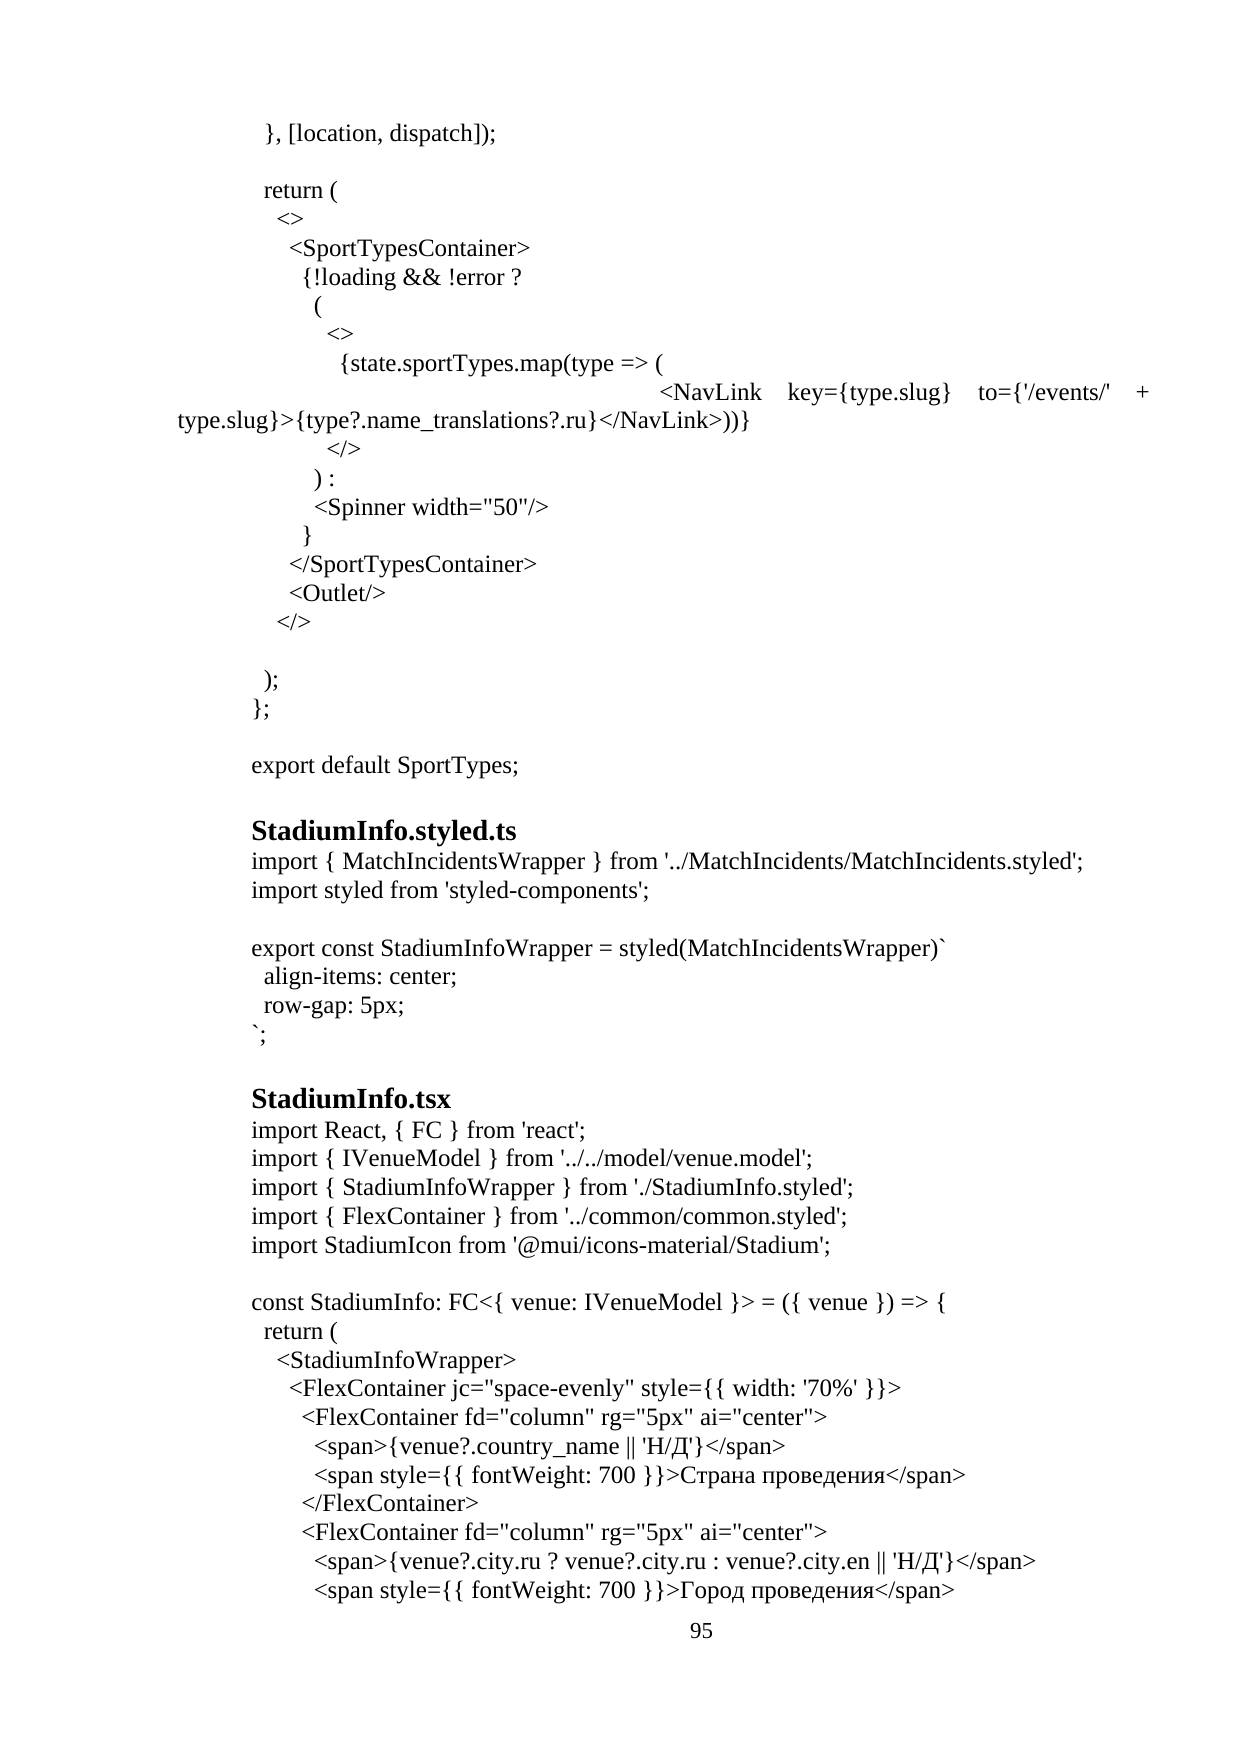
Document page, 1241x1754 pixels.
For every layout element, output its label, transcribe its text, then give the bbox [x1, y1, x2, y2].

text <Spinner width="50"/> [177, 492, 1152, 521]
text ) : [177, 463, 1152, 492]
text <Outlet/> [177, 578, 1152, 607]
text import { FlexContainer } from '../common/common.styled'; [177, 1201, 1152, 1230]
text row-gap: 5px; [177, 990, 1152, 1019]
text <SportTypesContainer> [177, 233, 1152, 262]
text }; [177, 693, 1152, 722]
text return ( [177, 176, 1152, 204]
text </SportTypesContainer> [177, 549, 1152, 578]
text }, [location, dispatch]); [177, 118, 1152, 147]
text } [177, 521, 1152, 549]
text import styled from 'styled-components'; [177, 875, 1152, 904]
text import { MatchIncidentsWrapper } from '../MatchIncidents/MatchIncidents.styled'; [177, 846, 1152, 875]
text `; [177, 1019, 1152, 1048]
text </FlexContainer> [177, 1488, 1152, 1517]
text export default SportTypes; [177, 751, 1152, 779]
text const StadiumInfo: FC<{ venue: IVenueModel }> = ({ venue }) => { [177, 1287, 1152, 1316]
text ); [177, 664, 1152, 693]
text import React, { FC } from 'react'; [177, 1115, 1152, 1143]
text StadiumInfo.tsx [177, 1081, 1152, 1115]
text <> [177, 204, 1152, 233]
text <span>{venue?.country_name || 'H/Д'}</span> [177, 1431, 1152, 1460]
text ( [177, 291, 1152, 319]
text <> [177, 319, 1152, 348]
text return ( [177, 1316, 1152, 1345]
text <span style={{ fontWeight: 700 }}>Город проведения</span> [177, 1575, 1152, 1603]
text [177, 1517, 1152, 1546]
text <span>{venue?.city.ru ? venue?.city.ru : venue?.city.en || 'H/Д'}</span> [177, 1546, 1152, 1575]
text <NavLink key={type.slug} to={'/events/' + type.slug}>{type?.name_translations?.ru}</NavLink>))} [177, 377, 1152, 434]
text {!loading && !error ? [177, 262, 1152, 291]
text {state.sportTypes.map(type => ( [177, 348, 1152, 377]
text import StadiumIcon from '@mui/icons-material/Stadium'; [177, 1230, 1152, 1258]
text </> [177, 434, 1152, 463]
text import { StadiumInfoWrapper } from './StadiumInfo.styled'; [177, 1172, 1152, 1201]
text <span style={{ fontWeight: 700 }}>Страна проведения</span> [177, 1460, 1152, 1488]
text StadiumInfo.styled.ts [177, 813, 1152, 846]
text <StadiumInfoWrapper> [177, 1345, 1152, 1373]
text align-items: center; [177, 961, 1152, 990]
text <FlexContainer fd="column" rg="5px" ai="center"> [177, 1402, 1152, 1431]
text <FlexContainer jc="space-evenly" style={{ width: '70%' }}> [177, 1373, 1152, 1402]
text import { IVenueModel } from '../../model/venue.model'; [177, 1143, 1152, 1172]
text </> [177, 607, 1152, 636]
text export const StadiumInfoWrapper = styled(MatchIncidentsWrapper)` [177, 933, 1152, 961]
